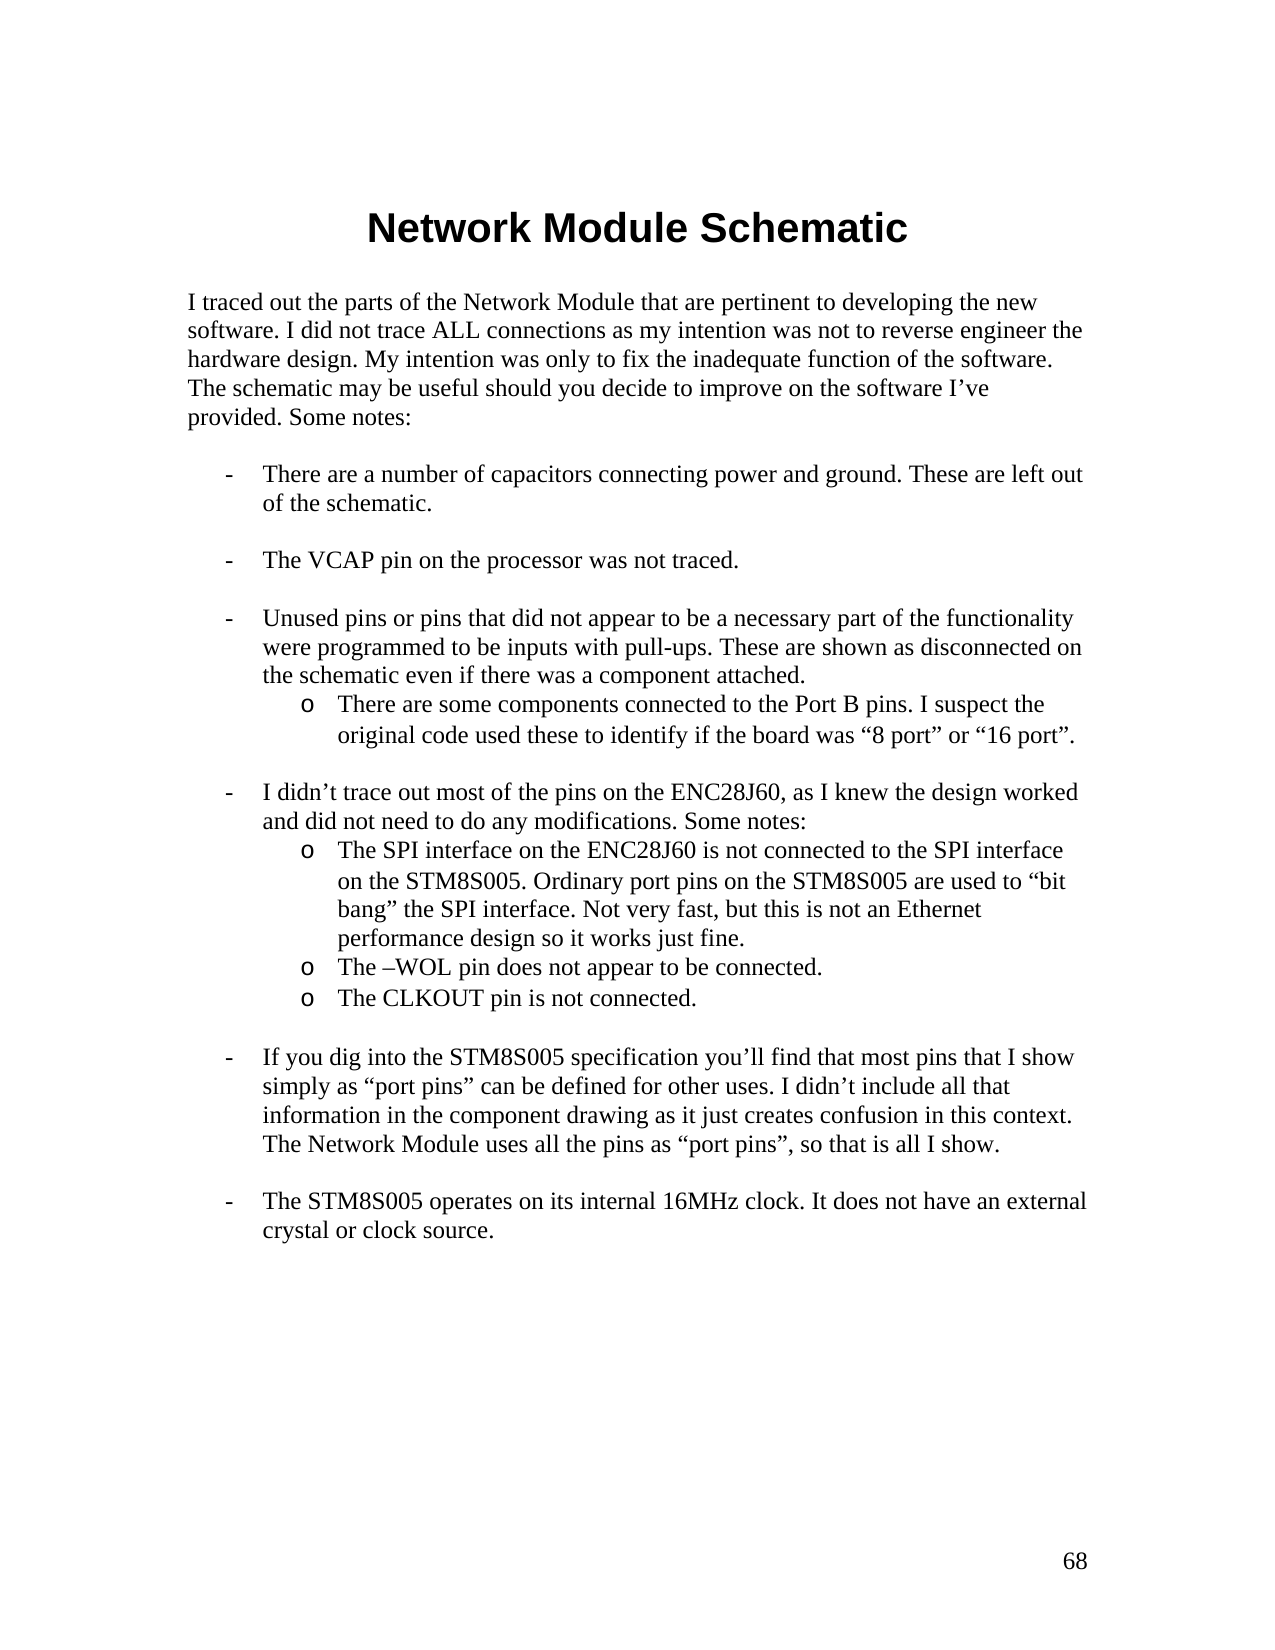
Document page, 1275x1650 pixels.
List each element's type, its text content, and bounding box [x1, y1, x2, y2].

list The CLKOUT pin is not connected. [300, 983, 1087, 1014]
list I didn’t trace out most of the pins on the ENC28J60, as I knew the design worked and did not need to do any modifications. Some notes: [225, 777, 1087, 835]
list The STM8S005 operates on its internal 16MHz clock. It does not have an external crystal or clock source. [225, 1186, 1087, 1244]
list Unused pins or pins that did not appear to be a necessary part of the functionality were programmed to be inputs with pull-ups. These are shown as disconnected on the schematic even if there was a component attached. [225, 603, 1087, 689]
list The VCAP pin on the processor was not traced. [225, 545, 1087, 574]
list There are some components connected to the Port B pins. I suspect the original code used these to identify if the board was “8 port” or “16 port”. [300, 689, 1087, 749]
text I traced out the parts of the Network Module that are pertinent to developing the new software. I did not trace ALL connections as my intention was not to reverse engineer the hardware design. My intention was only to fix the inadequate function of the software. The schematic may be useful should you decide to improve on the software I’ve provided. Some notes: [187, 287, 1087, 430]
list The SPI interface on the ENC28J60 is not connected to the SPI interface on the STM8S005. Ordinary port pins on the STM8S005 are used to “bit bang” the SPI interface. Not very fast, but this is not an Ethernet performance design so it works just fine. [300, 835, 1087, 952]
subtitle Network Module Schematic [187, 204, 1087, 252]
list The –WOL pin does not appear to be connected. [300, 952, 1087, 983]
list There are a number of capacitors connecting power and ground. These are left out of the schematic. [225, 459, 1087, 517]
list If you dig into the STM8S005 specification you’ll find that most pins that I show simply as “port pins” can be defined for other uses. I didn’t include all that information in the component drawing as it just creates confusion in this context. The Network Module uses all the pins as “port pins”, so that is all I show. [225, 1042, 1087, 1157]
